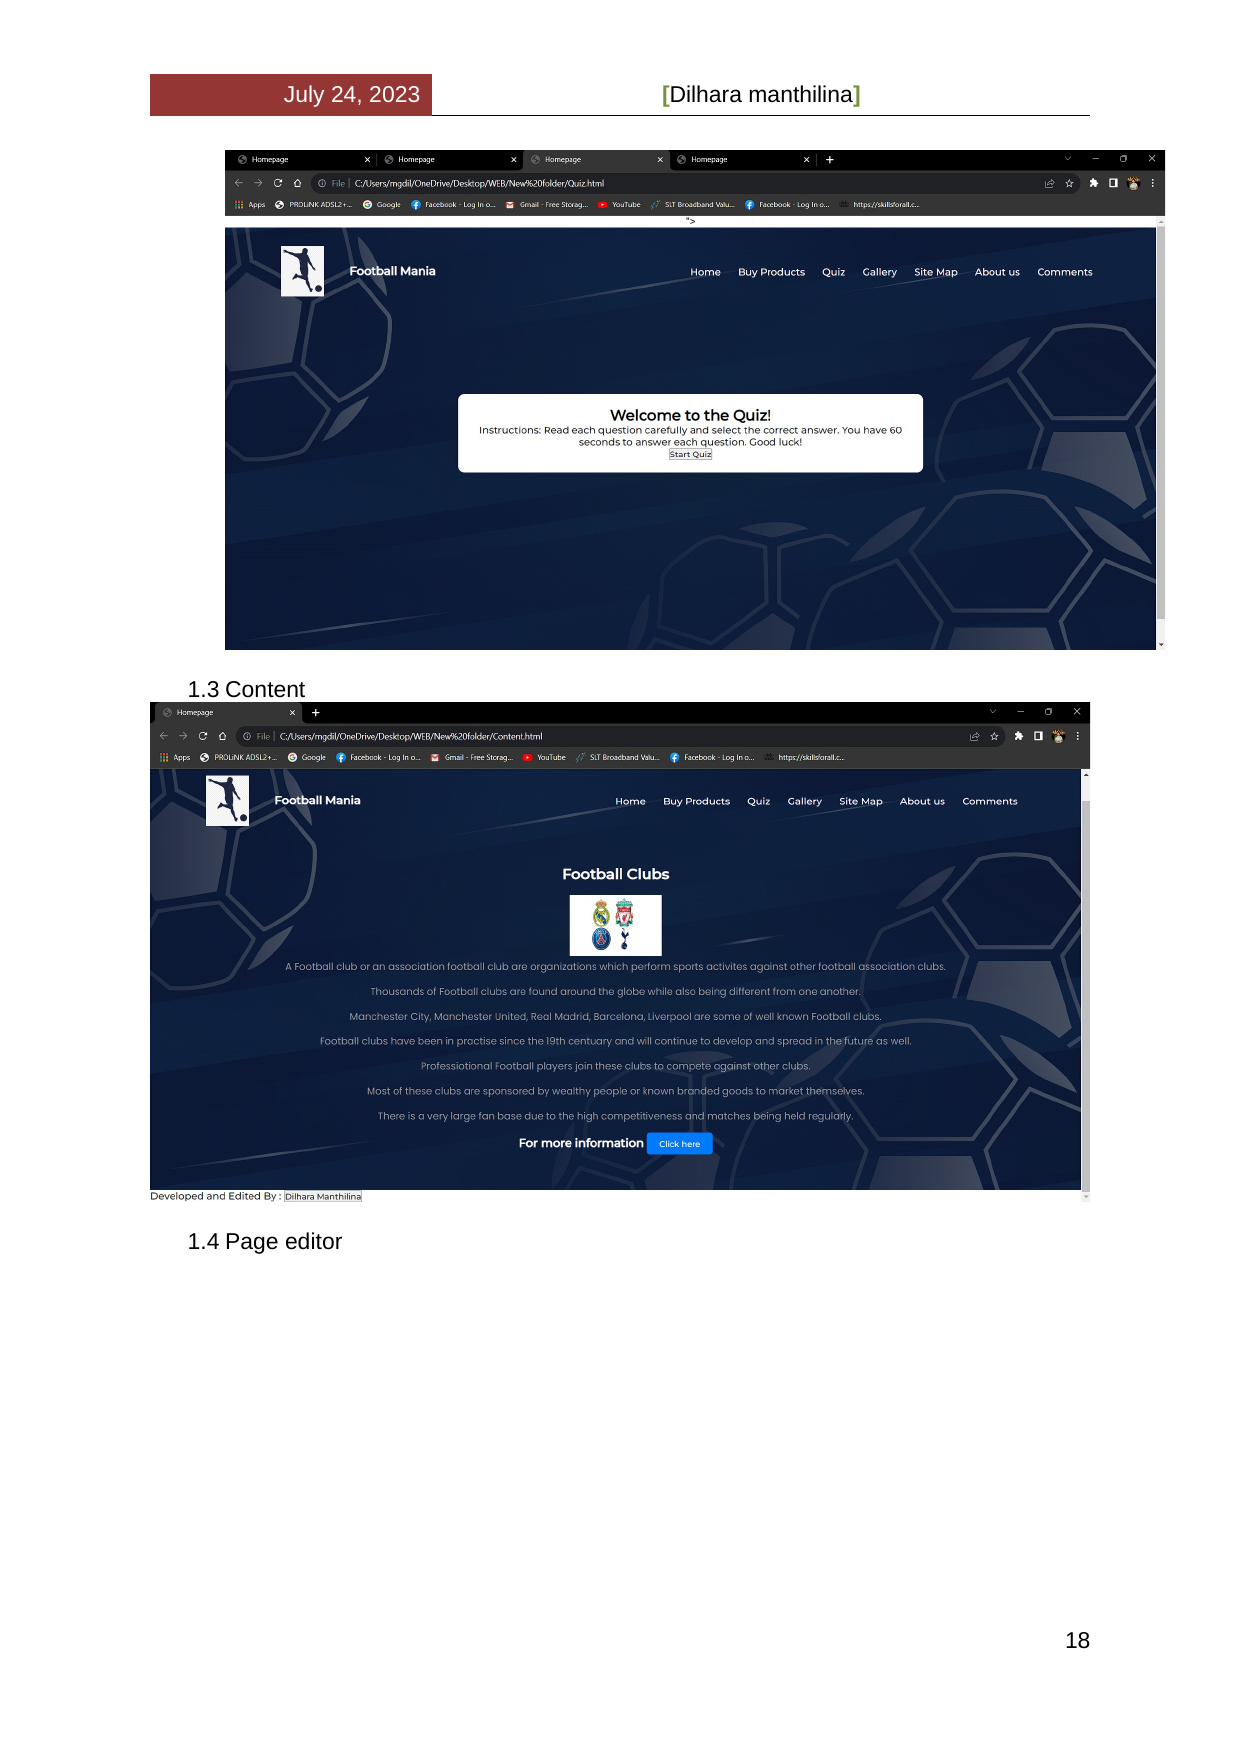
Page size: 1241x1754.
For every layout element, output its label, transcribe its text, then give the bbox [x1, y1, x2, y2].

list Page editor [187, 1228, 1090, 1254]
picture [225, 150, 1166, 650]
picture [150, 702, 1091, 1202]
list Content [187, 676, 1090, 702]
